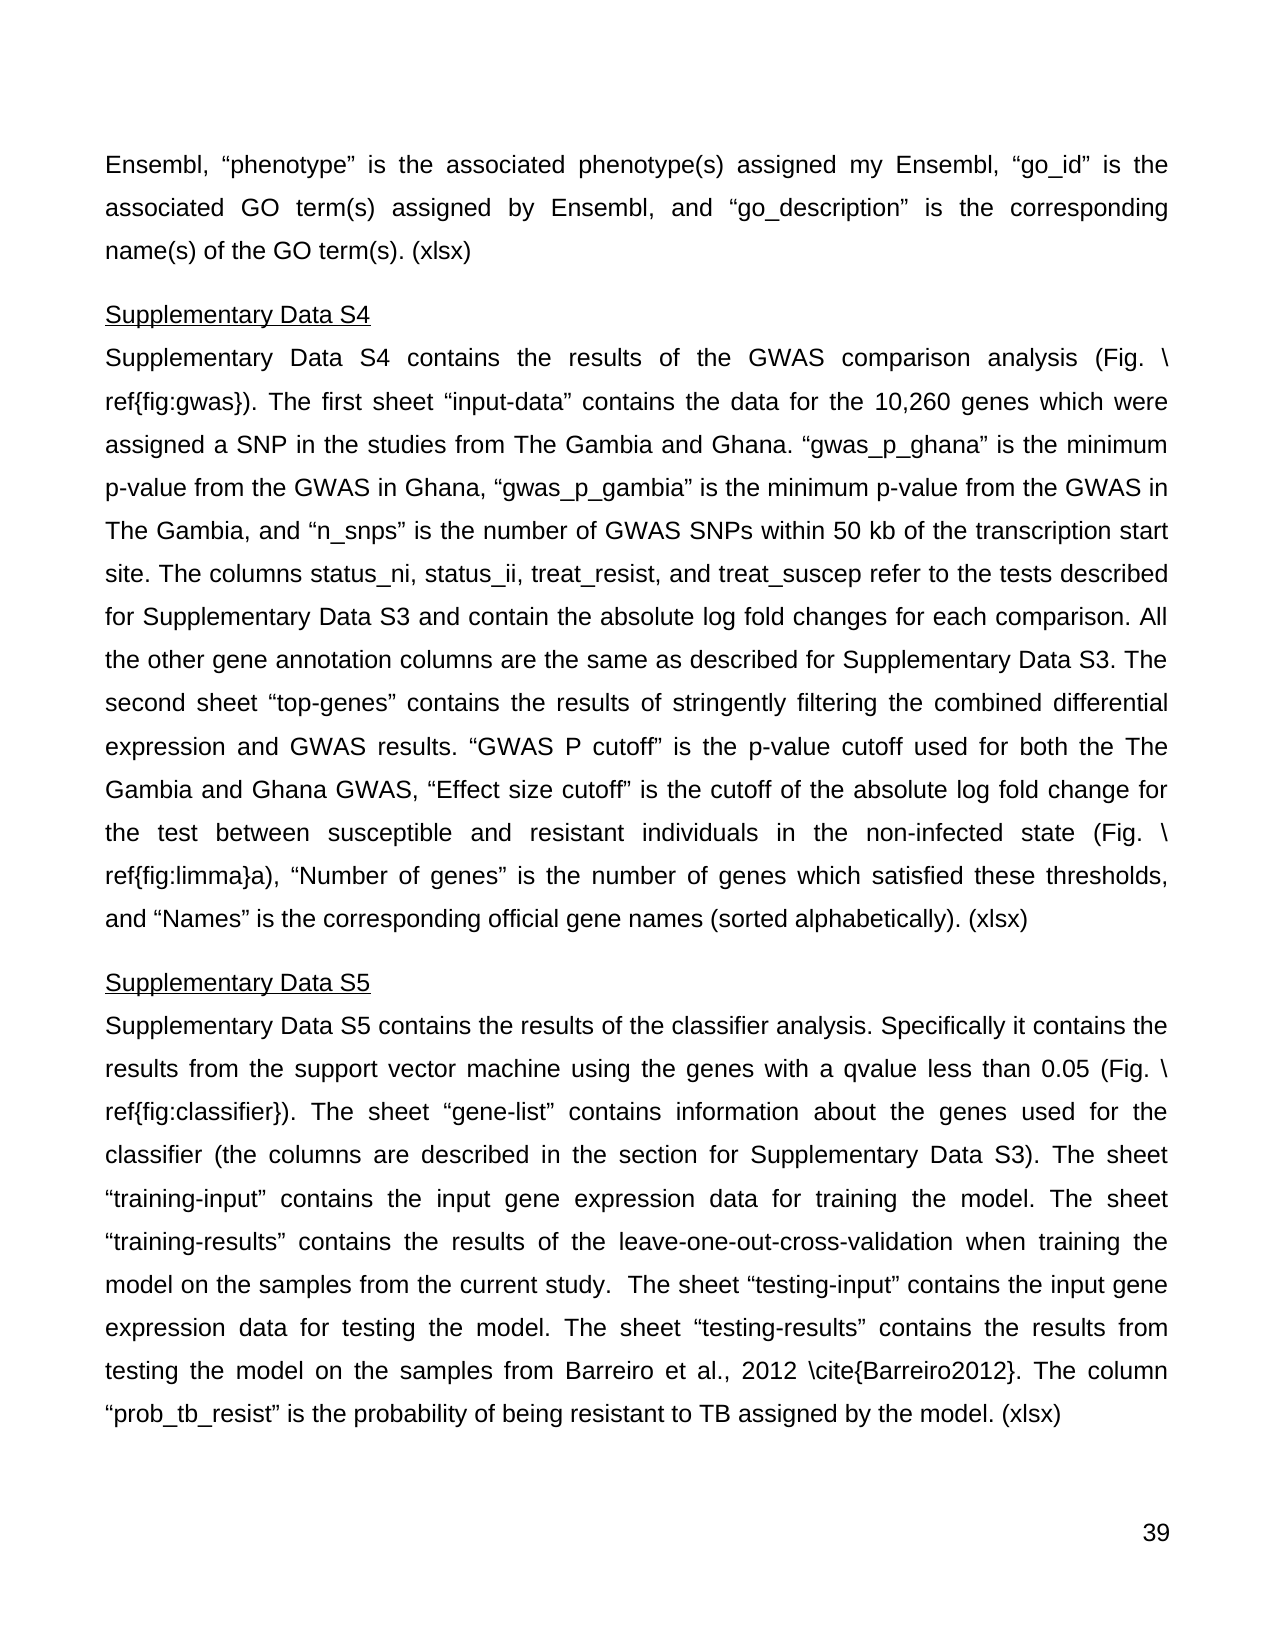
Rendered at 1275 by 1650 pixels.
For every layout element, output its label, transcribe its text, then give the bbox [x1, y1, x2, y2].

subtitle Supplementary Data S4 [105, 300, 1170, 329]
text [105, 150, 1170, 265]
text Supplementary Data S4 contains the results of the GWAS comparison analysis (Fig. \ref{fig:gwas}). The first sheet “input-data” contains the data for the 10,260 genes which were assigned a SNP in the studies from The Gambia and Ghana. “gwas_p_ghana” is the minimum p-value from the GWAS in Ghana, “gwas_p_gambia” is the minimum p-value from the GWAS in The Gambia, and “n_snps” is the number of GWAS SNPs within 50 kb of the transcription start site. The columns status_ni, status_ii, treat_resist, and treat_suscep refer to the tests described for Supplementary Data S3 and contain the absolute log fold changes for each comparison. All the other gene annotation columns are the same as described for Supplementary Data S3. The second sheet “top-genes” contains the results of stringently filtering the combined differential expression and GWAS results. “GWAS P cutoff” is the p-value cutoff used for both the The Gambia and Ghana GWAS, “Effect size cutoff” is the cutoff of the absolute log fold change for the test between susceptible and resistant individuals in the non-infected state (Fig. \ref{fig:limma}a), “Number of genes” is the number of genes which satisfied these thresholds, and “Names” is the corresponding official gene names (sorted alphabetically). (xlsx) [105, 343, 1170, 933]
text Supplementary Data S5 contains the results of the classifier analysis. Specifically it contains the results from the support vector machine using the genes with a qvalue less than 0.05 (Fig. \ref{fig:classifier}). The sheet “gene-list” contains information about the genes used for the classifier (the columns are described in the section for Supplementary Data S3). The sheet “training-input” contains the input gene expression data for training the model. The sheet “training-results” contains the results of the leave-one-out-cross-validation when training the model on the samples from the current study. The sheet “testing-input” contains the input gene expression data for testing the model. The sheet “testing-results” contains the results from testing the model on the samples from Barreiro et al., 2012 \cite{Barreiro2012}. The column “prob_tb_resist” is the probability of being resistant to TB assigned by the model. (xlsx) [105, 1011, 1170, 1428]
subtitle Supplementary Data S5 [105, 968, 1170, 997]
